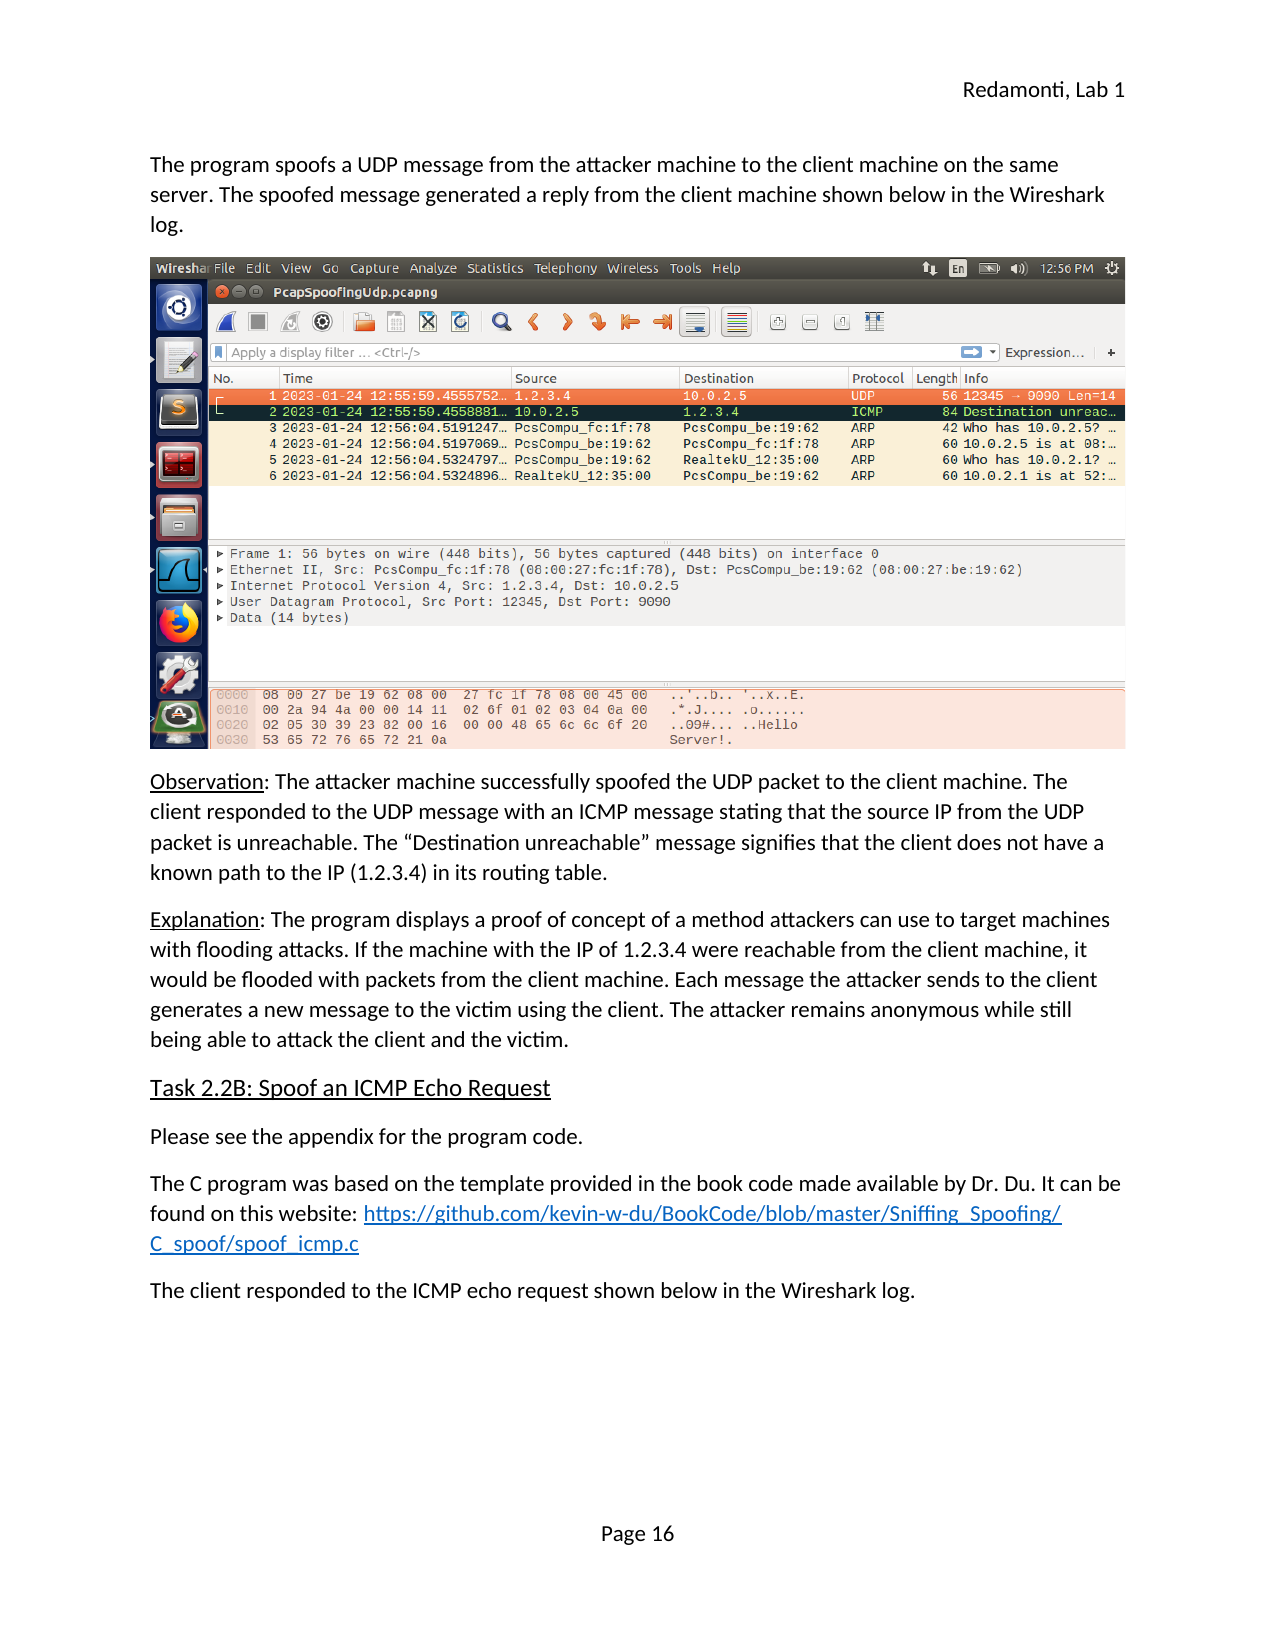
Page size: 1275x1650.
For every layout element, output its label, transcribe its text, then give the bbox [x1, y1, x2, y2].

text The C program was based on the template provided in the book code made available by Dr. Du. It can be found on this website: https://github.com/kevin-w-du/BookCode/blob/master/Sniffing_Spoofing/C_spoof/spoof_icmp.c [150, 1169, 1125, 1257]
text Please see the appendix for the program code. [150, 1122, 1125, 1150]
text The client responded to the ICMP echo request shown below in the Wireshark log. [150, 1276, 1125, 1304]
text The program spoofs a UDP message from the attacker machine to the client machine on the same server. The spoofed message generated a reply from the client machine shown below in the Wireshark log. [150, 150, 1125, 238]
text Task 2.2B: Spoof an ICMP Echo Request [150, 1072, 1125, 1103]
text Explanation: The program displays a proof of concept of a method attackers can use to target machines with flooding attacks. If the machine with the IP of 1.2.3.4 were reachable from the client machine, it would be flooded with packets from the client machine. Each message the attacker sends to the client generates a new message to the victim using the client. The attacker remains anonymous while still being able to attack the client and the victim. [150, 905, 1125, 1053]
picture [150, 257, 1125, 749]
text Observation: The attacker machine successfully spoofed the UDP packet to the client machine. The client responded to the UDP message with an ICMP message stating that the source IP from the UDP packet is unreachable. The “Destination unreachable” message signifies that the client does not have a known path to the IP (1.2.3.4) in its routing table. [150, 767, 1125, 886]
